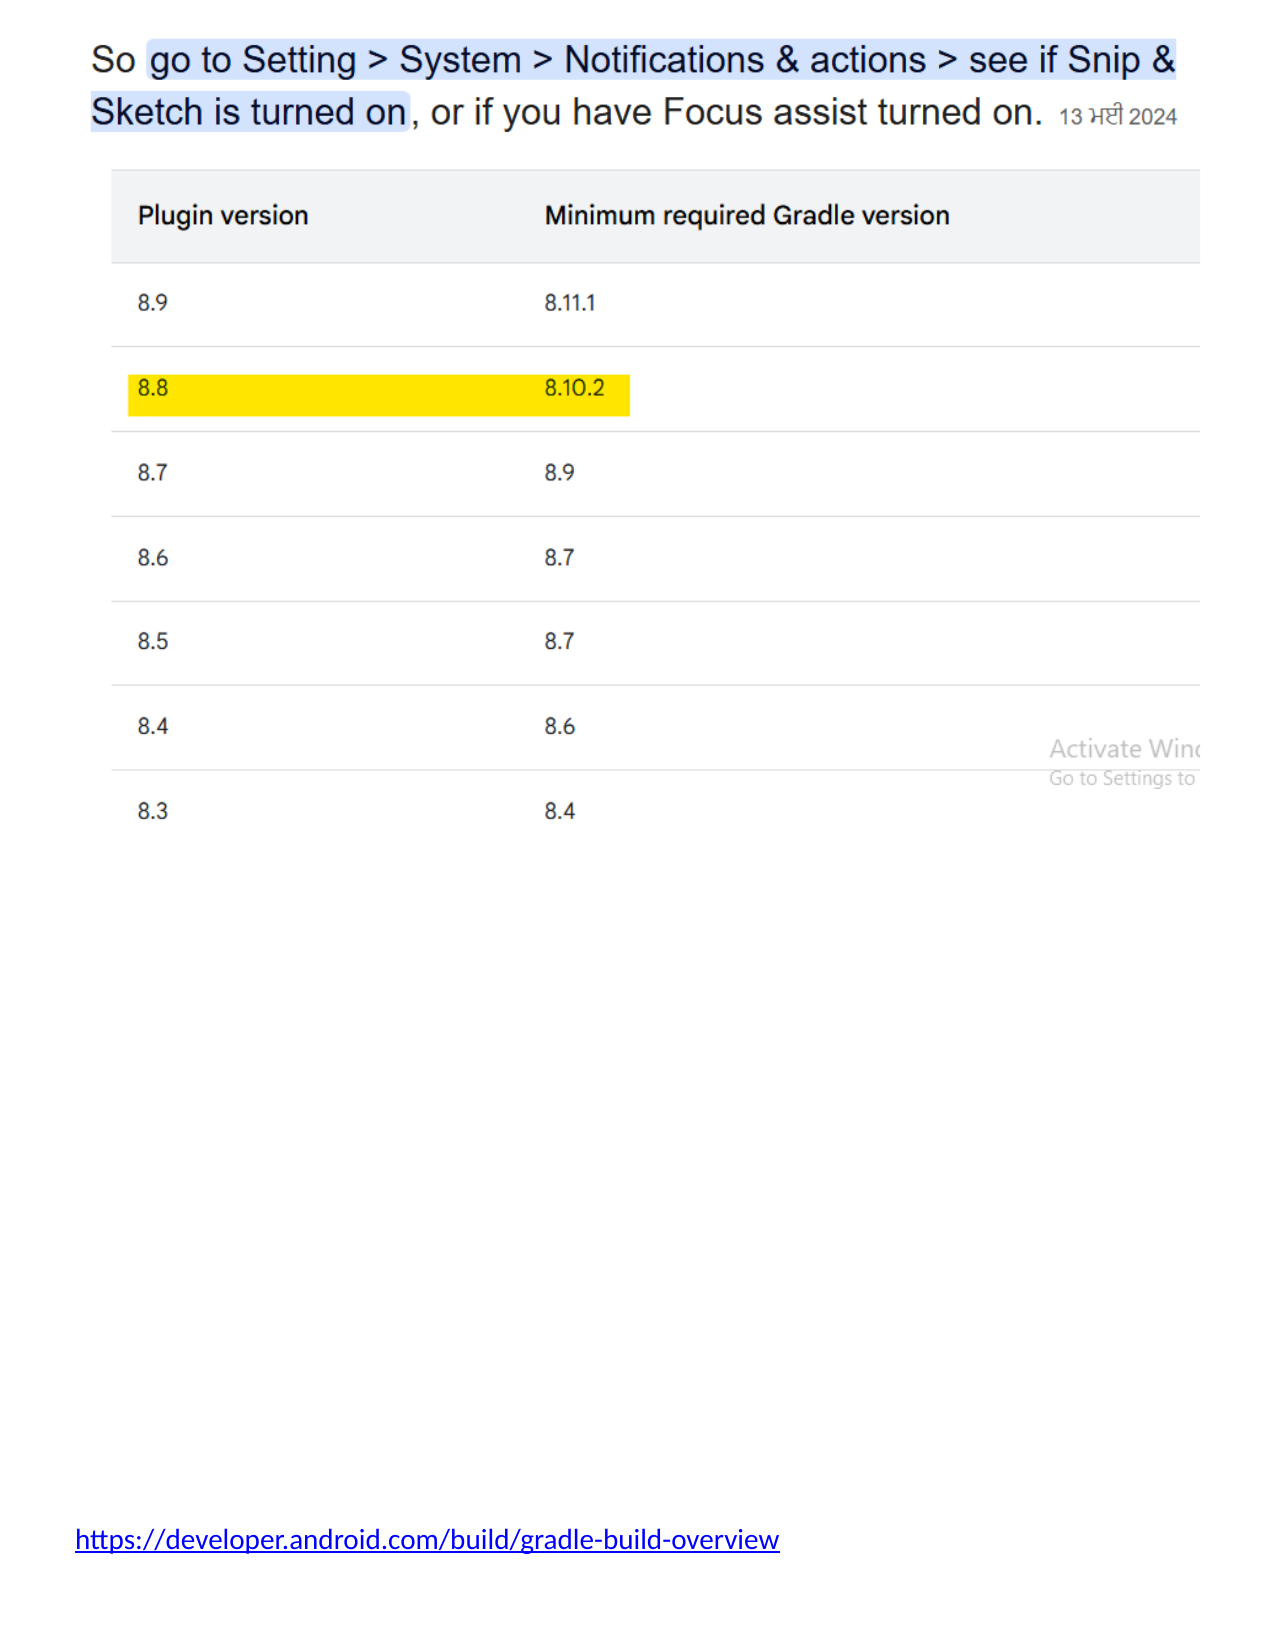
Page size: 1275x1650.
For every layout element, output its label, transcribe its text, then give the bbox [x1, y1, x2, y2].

picture [75, 167, 1200, 823]
picture [75, 30, 1200, 147]
text https://developer.android.com/build/gradle-build-overview [75, 1521, 1200, 1557]
